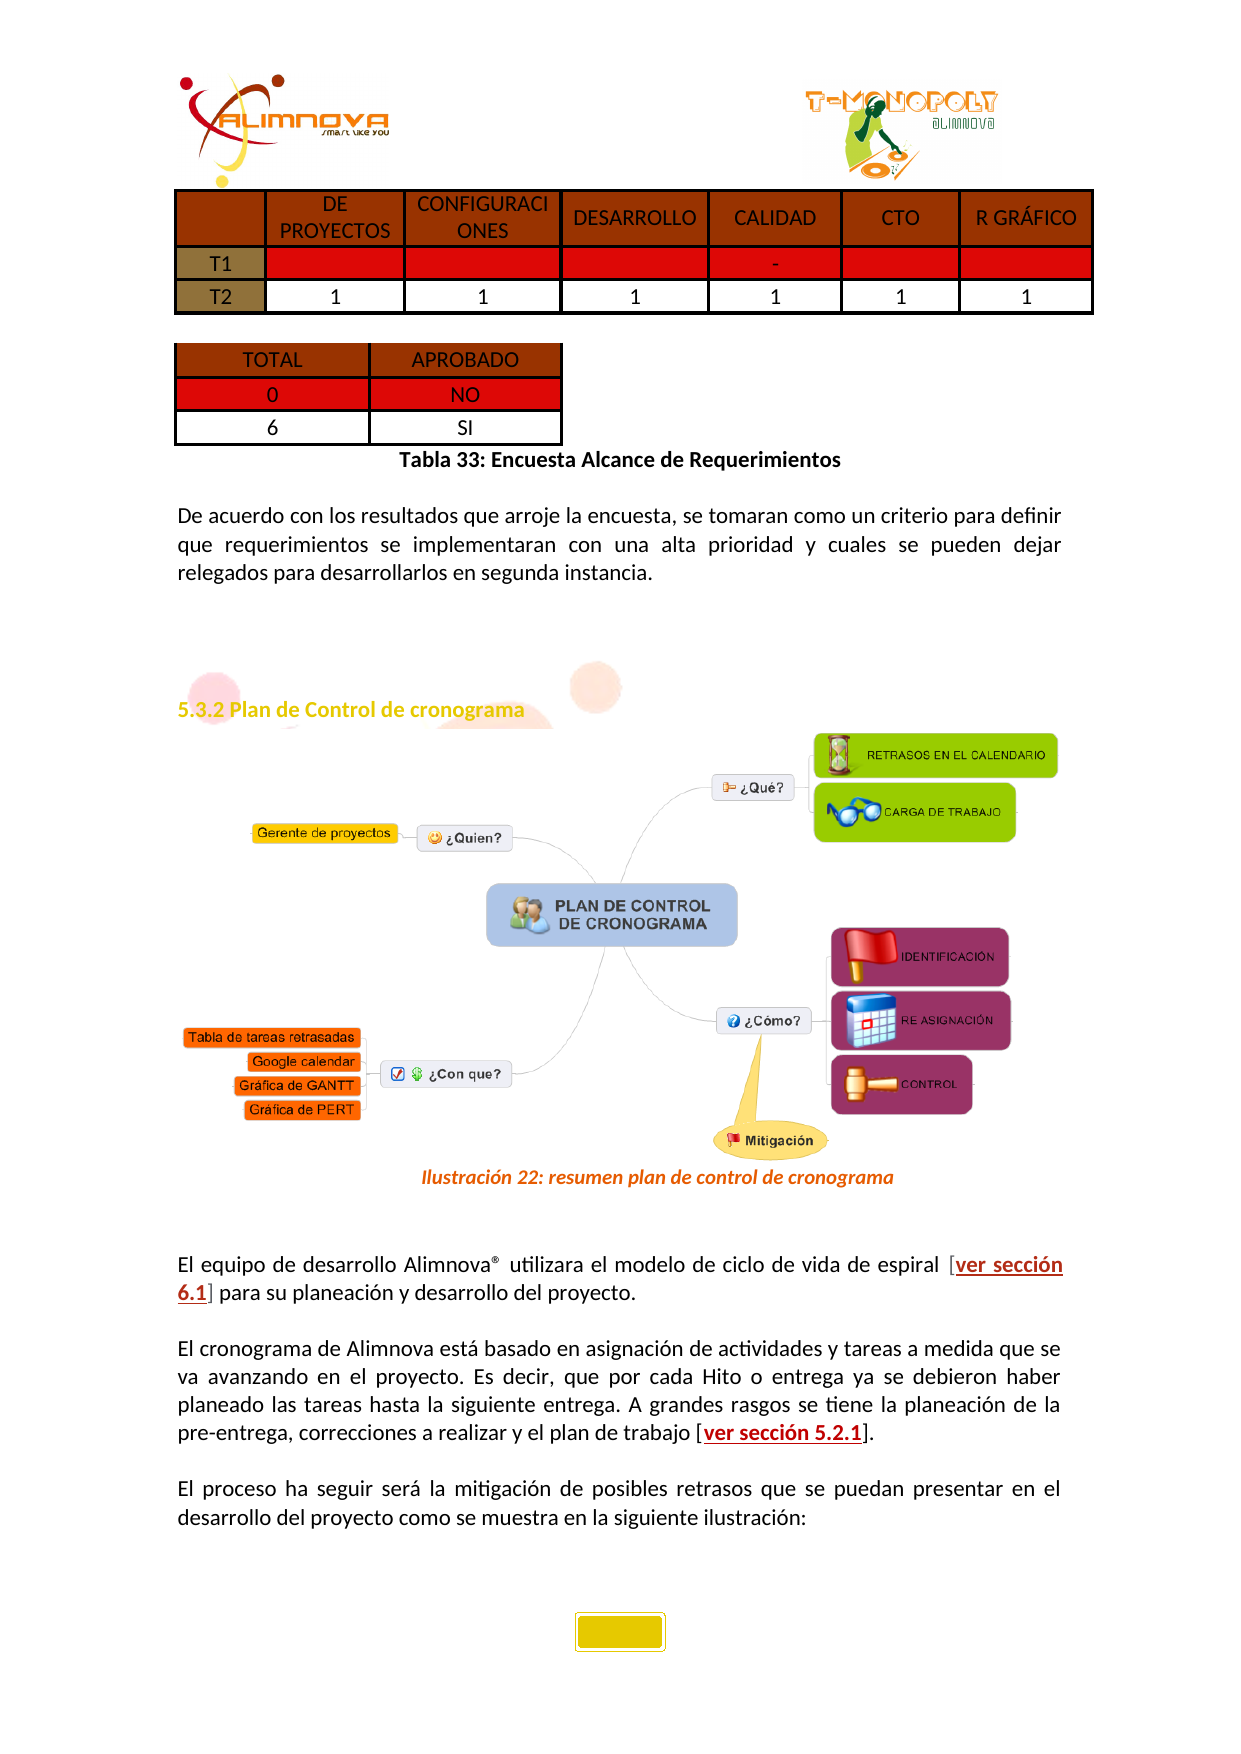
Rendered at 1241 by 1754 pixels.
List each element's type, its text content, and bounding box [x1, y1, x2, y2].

table_cell [267, 248, 403, 278]
table_header ARQUITECTO [843, 192, 958, 245]
table_cell 1 [406, 281, 559, 311]
table_header TOTAL [177, 343, 368, 376]
text Ilustración 22: resumen plan de control de cronograma [252, 1164, 1063, 1189]
picture [802, 79, 1002, 184]
subtitle 5.3.2 Plan de Control de cronograma [177, 695, 1063, 723]
table_cell [563, 248, 707, 278]
picture [177, 729, 1063, 1164]
table_cell NO [371, 379, 560, 409]
text De acuerdo con los resultados que arroje la encuesta, se tomaran como un criterio para definir que requerimientos se implementaran con una alta prioridad y cuales se pueden dejar relegados para desarrollarlos en segunda instancia. [177, 502, 1063, 586]
text El equipo de desarrollo Alimnova® utilizara el modelo de ciclo de vida de espiral [ver sección 6.1] para su planeación y desarrollo del proyecto. [177, 1250, 1063, 1306]
table_cell 1 [710, 281, 840, 311]
table_cell 1 [961, 281, 1091, 311]
table_cell 1 [267, 281, 403, 311]
table_cell SI [371, 412, 560, 442]
table_cell 6 [177, 412, 368, 442]
table_header ADM CONFIGURACIONES [406, 192, 559, 245]
table_cell [406, 248, 559, 278]
text El cronograma de Alimnova está basado en asignación de actividades y tareas a medida que se va avanzando en el proyecto. Es decir, que por cada Hito o entrega ya se debieron haber planeado las tareas hasta la siguiente entrega. A grandes rasgos se tiene la planeación de la pre-entrega, correcciones a realizar y el plan de trabajo [ver sección 5.2.1]. [177, 1334, 1063, 1447]
table_cell 1 [563, 281, 707, 311]
table_cell T1 [177, 248, 264, 278]
table_cell [961, 248, 1091, 278]
table_header APROBADO [371, 343, 560, 376]
table_header DISEÑADOR GRÁFICO [961, 192, 1091, 245]
table_header DIRECTOR DESARROLLO [563, 192, 707, 245]
table_cell T2 [177, 281, 264, 311]
table_header DIRECTOR DE PROYECTOS [267, 192, 403, 245]
text El proceso ha seguir será la mitigación de posibles retrasos que se puedan presentar en el desarrollo del proyecto como se muestra en la siguiente ilustración: [177, 1474, 1063, 1531]
table_header DIRECTOR CALIDAD [710, 192, 840, 245]
table_cell 1 [843, 281, 958, 311]
picture [177, 73, 389, 189]
table_header ID REQ [177, 192, 264, 245]
table_cell - [710, 248, 840, 278]
table_cell 0 [177, 379, 368, 409]
table_cell [843, 248, 958, 278]
